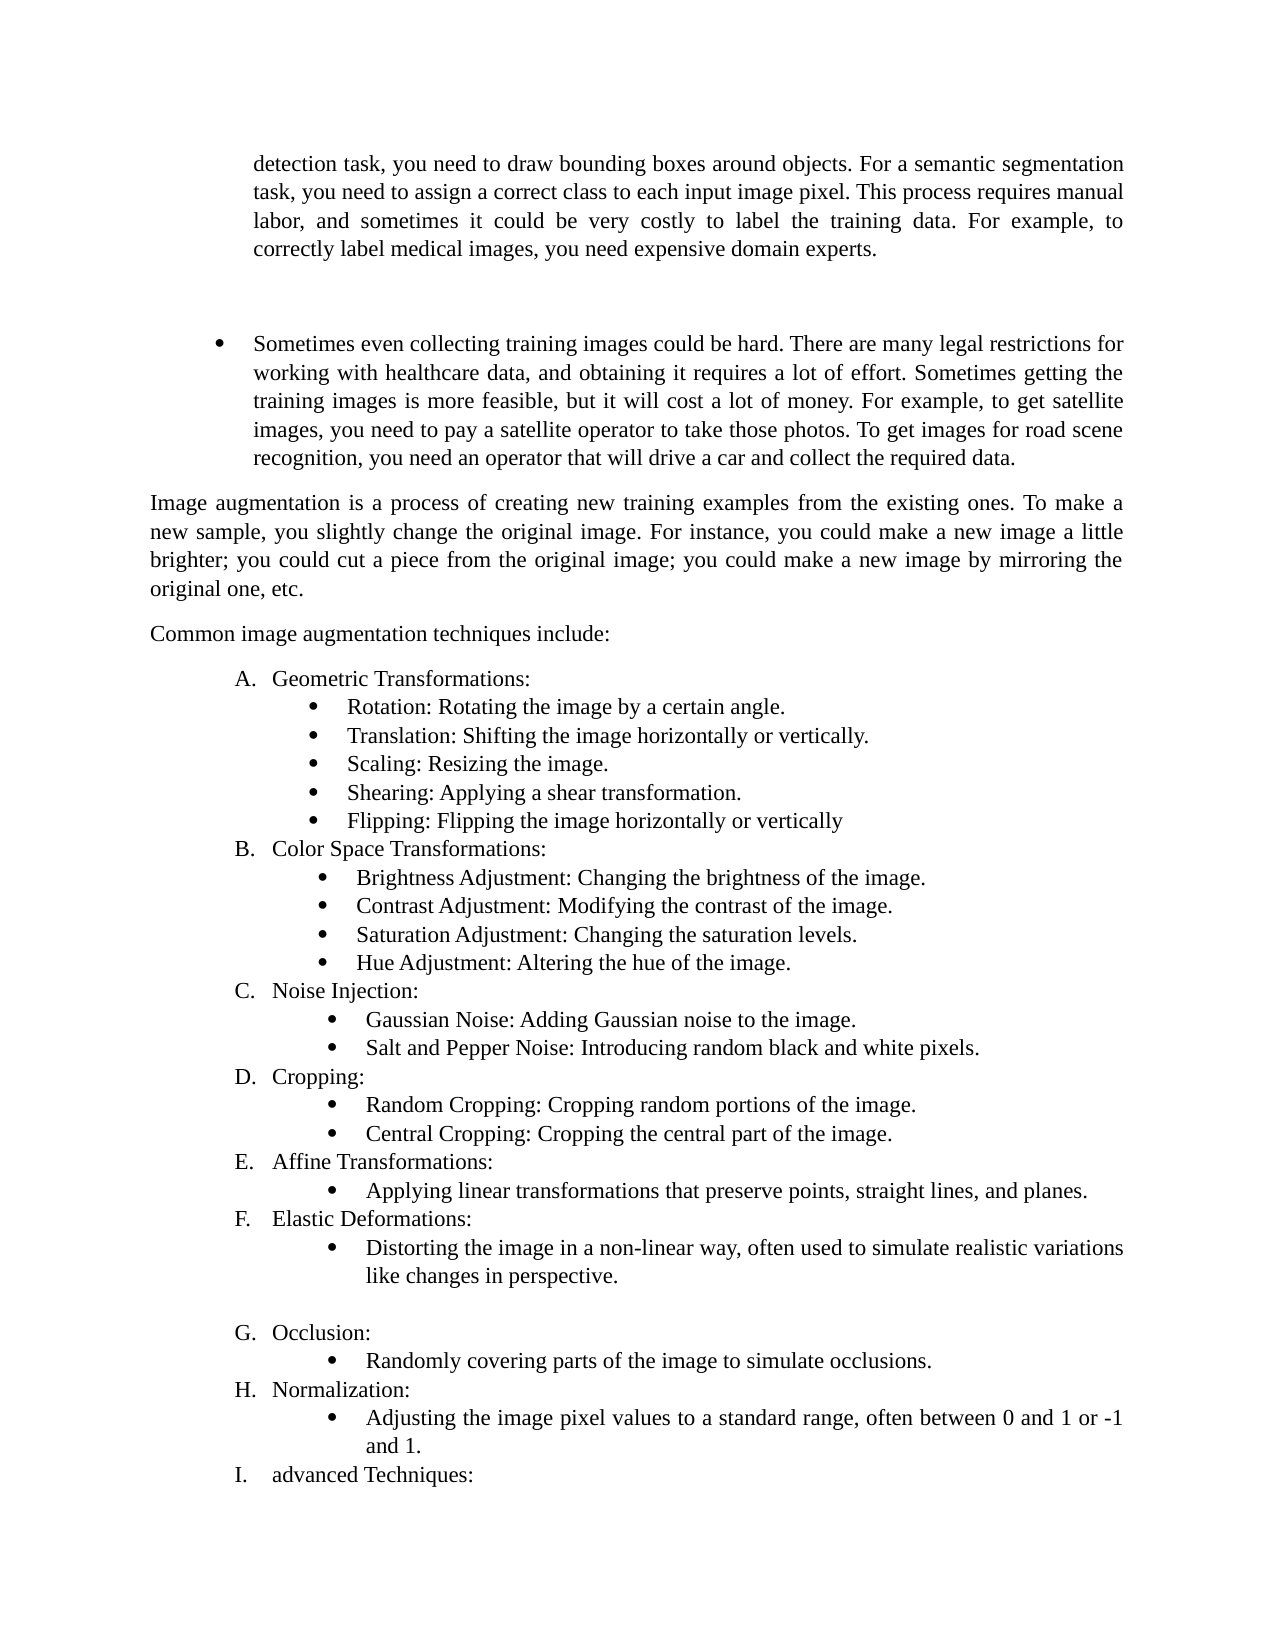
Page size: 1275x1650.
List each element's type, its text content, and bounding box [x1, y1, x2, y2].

list Cropping: [234, 1063, 1125, 1089]
list Salt and Pepper Noise: Introducing random black and white pixels. [328, 1034, 1125, 1061]
list Translation: Shifting the image horizontally or vertically. [309, 722, 1125, 748]
text Image augmentation is a process of creating new training examples from the existing ones. To make a new sample, you slightly change the original image. For instance, you could make a new image a little brighter; you could cut a piece from the original image; you could make a new image by mirroring the original one, etc. [150, 489, 1125, 601]
list Flipping: Flipping the image horizontally or vertically [309, 807, 1125, 833]
list Elastic Deformations: [234, 1205, 1125, 1231]
list advanced Techniques: [234, 1461, 1125, 1487]
list Saturation Adjustment: Changing the saturation levels. [319, 921, 1125, 947]
list Random Cropping: Cropping random portions of the image. [328, 1091, 1125, 1118]
list Rotation: Rotating the image by a certain angle. [309, 693, 1125, 719]
list Distorting the image in a non-linear way, often used to simulate realistic variations like changes in perspective. [328, 1233, 1125, 1288]
list Noise Injection: [234, 978, 1125, 1004]
list Normalization: [234, 1376, 1125, 1402]
list Shearing: Applying a shear transformation. [309, 778, 1125, 805]
list Contrast Adjustment: Modifying the contrast of the image. [319, 892, 1125, 919]
list Adjusting the image pixel values to a standard range, often between 0 and 1 or -1 and 1. [328, 1404, 1125, 1459]
list Geometric Transformations: [234, 665, 1125, 691]
list Central Cropping: Cropping the central part of the image. [328, 1120, 1125, 1146]
list Hue Adjustment: Altering the hue of the image. [319, 949, 1125, 976]
list Occlusion: [234, 1319, 1125, 1345]
list Applying linear transformations that preserve points, straight lines, and planes. [328, 1177, 1125, 1203]
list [216, 150, 1125, 262]
list Gaussian Noise: Adding Gaussian noise to the image. [328, 1006, 1125, 1032]
list Affine Transformations: [234, 1148, 1125, 1174]
list Color Space Transformations: [234, 835, 1125, 862]
list Sometimes even collecting training images could be hard. There are many legal restrictions for working with healthcare data, and obtaining it requires a lot of effort. Sometimes getting the training images is more feasible, but it will cost a lot of money. For example, to get satellite images, you need to pay a satellite operator to take those photos. To get images for road scene recognition, you need an operator that will drive a car and collect the required data. [216, 330, 1125, 471]
list Brightness Adjustment: Changing the brightness of the image. [319, 864, 1125, 890]
text Common image augmentation techniques include: [150, 620, 1125, 646]
list Scaling: Resizing the image. [309, 750, 1125, 776]
list Randomly covering parts of the image to simulate occlusions. [328, 1347, 1125, 1374]
